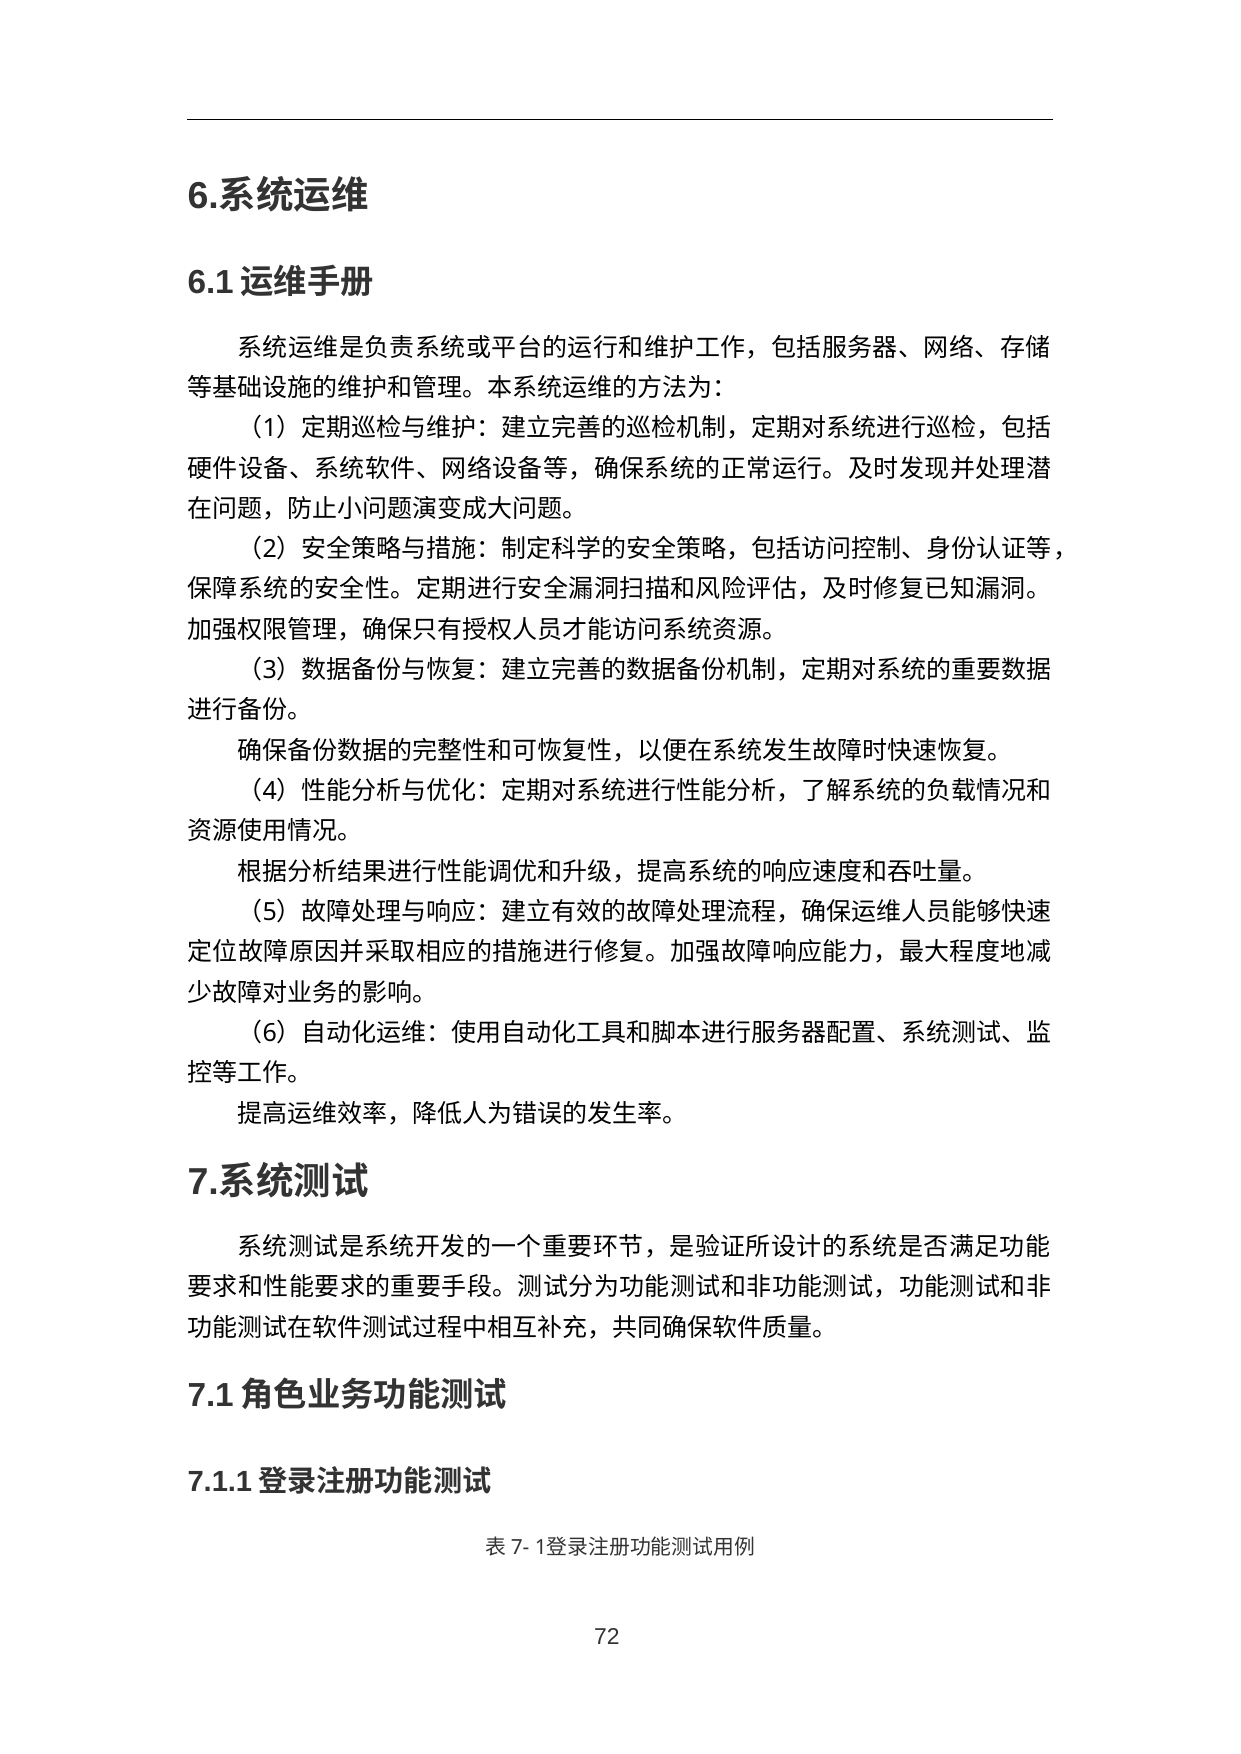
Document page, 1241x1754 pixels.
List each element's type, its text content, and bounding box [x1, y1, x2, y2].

text （4）性能分析与优化：定期对系统进行性能分析，了解系统的负载情况和资源使用情况。 [187, 768, 1053, 849]
text 提高运维效率，降低人为错误的发生率。 [187, 1091, 1053, 1131]
text 系统测试是系统开发的一个重要环节，是验证所设计的系统是否满足功能要求和性能要求的重要手段。测试分为功能测试和非功能测试，功能测试和非功能测试在软件测试过程中相互补充，共同确保软件质量。 [187, 1224, 1053, 1345]
text （3）数据备份与恢复：建立完善的数据备份机制，定期对系统的重要数据进行备份。 [187, 648, 1053, 728]
subtitle 7.1.1登录注册功能测试 [187, 1438, 1053, 1519]
text 系统运维是负责系统或平台的运行和维护工作，包括服务器、网络、存储等基础设施的维护和管理。本系统运维的方法为： [187, 325, 1053, 406]
text （1）定期巡检与维护：建立完善的巡检机制，定期对系统进行巡检，包括硬件设备、系统软件、网络设备等，确保系统的正常运行。及时发现并处理潜在问题，防止小问题演变成大问题。 [187, 406, 1053, 527]
text （5）故障处理与响应：建立有效的故障处理流程，确保运维人员能够快速定位故障原因并采取相应的措施进行修复。加强故障响应能力，最大程度地减少故障对业务的影响。 [187, 889, 1053, 1010]
text 表7- 1登录注册功能测试用例 [187, 1525, 1053, 1566]
subtitle 6.1运维手册 [187, 238, 1053, 319]
subtitle 6.系统运维 [187, 151, 1053, 232]
text 根据分析结果进行性能调优和升级，提高系统的响应速度和吞吐量。 [187, 849, 1053, 889]
text 确保备份数据的完整性和可恢复性，以便在系统发生故障时快速恢复。 [187, 728, 1053, 768]
text （2）安全策略与措施：制定科学的安全策略，包括访问控制、身份认证等，保障系统的安全性。定期进行安全漏洞扫描和风险评估，及时修复已知漏洞。加强权限管理，确保只有授权人员才能访问系统资源。 [187, 527, 1053, 648]
subtitle 7.系统测试 [187, 1138, 1053, 1218]
text （6）自动化运维：使用自动化工具和脚本进行服务器配置、系统测试、监控等工作。 [187, 1010, 1053, 1091]
subtitle 7.1角色业务功能测试 [187, 1352, 1053, 1432]
